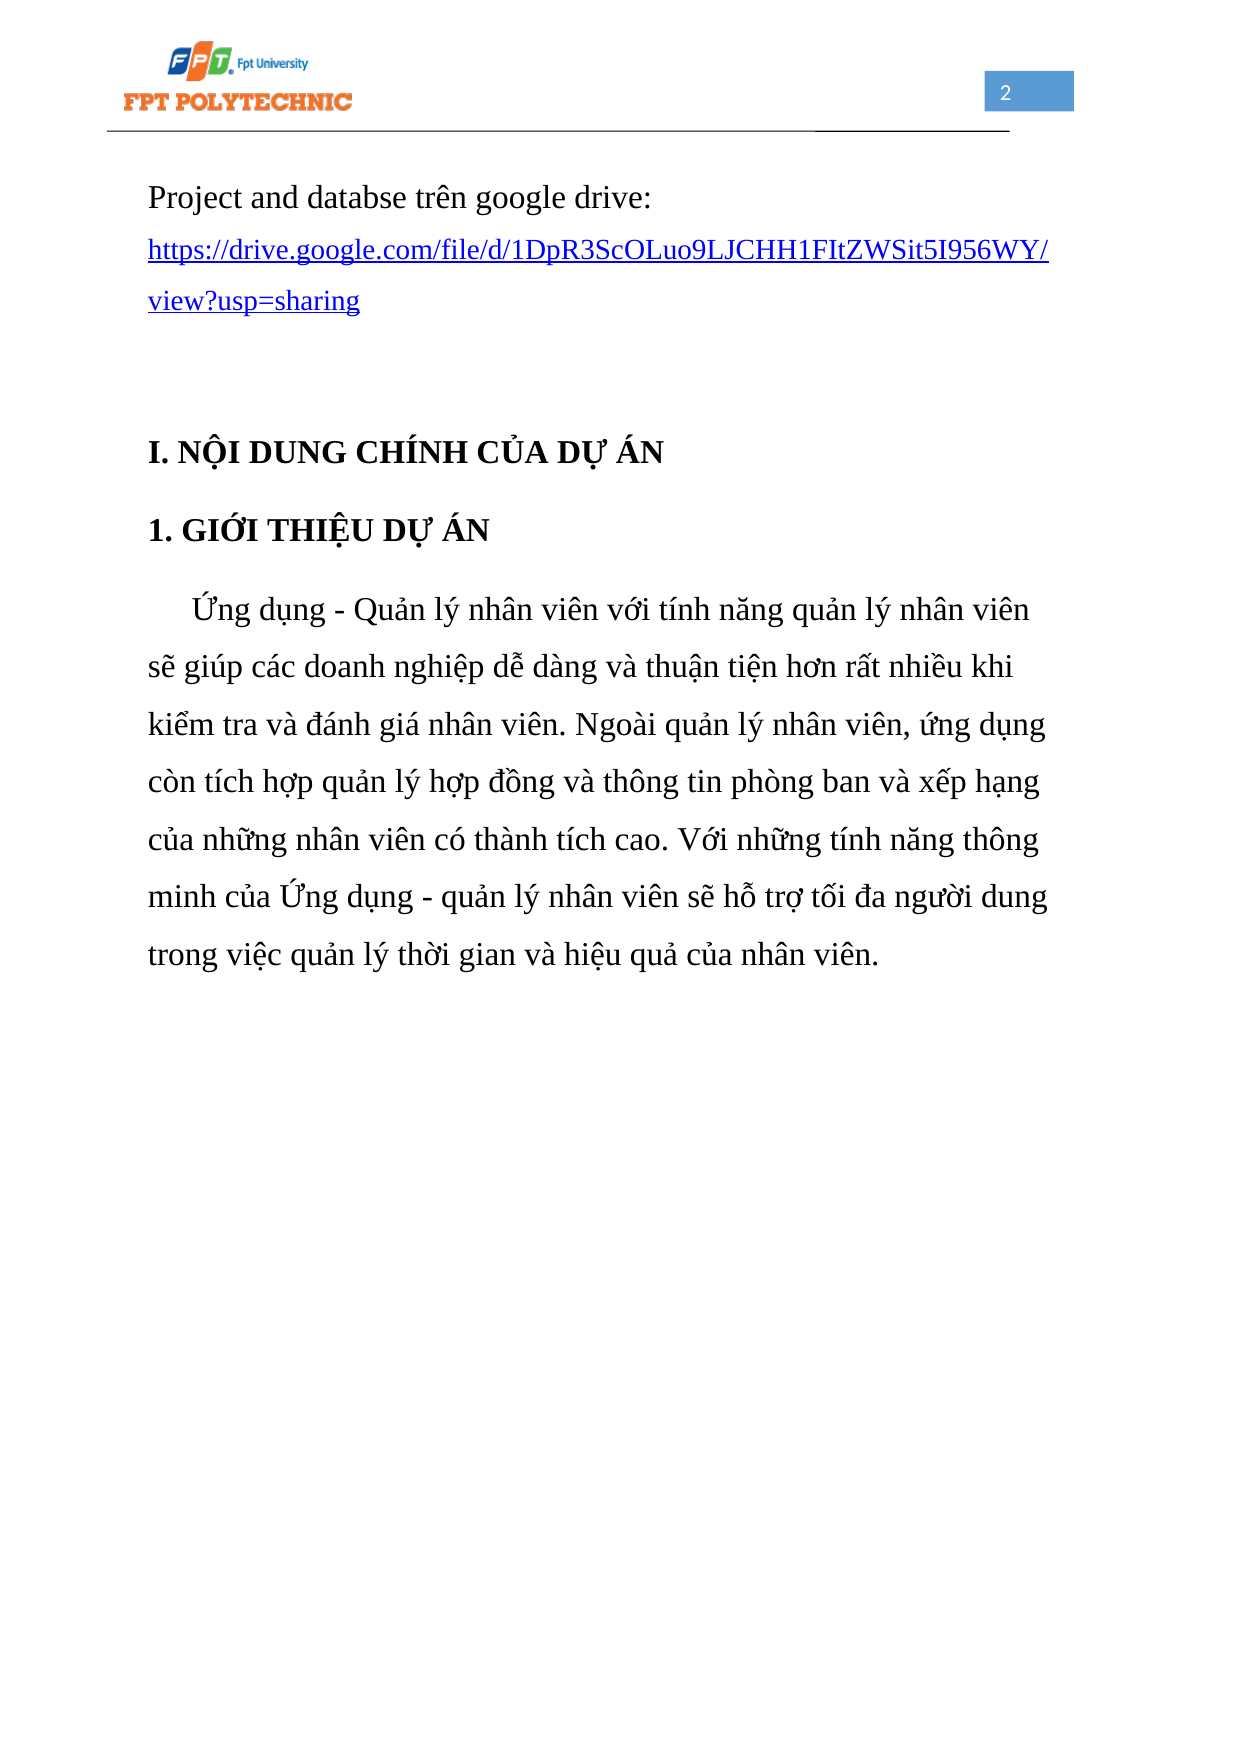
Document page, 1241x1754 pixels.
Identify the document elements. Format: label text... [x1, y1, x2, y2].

list NỘI DUNG CHÍNH CỦA DỰ ÁN [148, 432, 1053, 470]
picture [117, 35, 367, 119]
text Project and databse trên google drive: https://drive.google.com/file/d/1DpR3ScOLuo9LJCHH1FItZWSit5I956WY/view?usp=sharing [148, 177, 1053, 316]
list GIỚI THIỆU DỰ ÁN [148, 510, 1053, 549]
text Ứng dụng - Quản lý nhân viên với tính năng quản lý nhân viên sẽ giúp các doanh nghiệp dễ dàng và thuận tiện hơn rất nhiều khi kiểm tra và đánh giá nhân viên. Ngoài quản lý nhân viên, ứng dụng còn tích hợp quản lý hợp đồng và thông tin phòng ban và xếp hạng của những nhân viên có thành tích cao. Với những tính năng thông minh của Ứng dụng - quản lý nhân viên sẽ hỗ trợ tối đa người dung trong việc quản lý thời gian và hiệu quả của nhân viên. [148, 589, 1053, 972]
